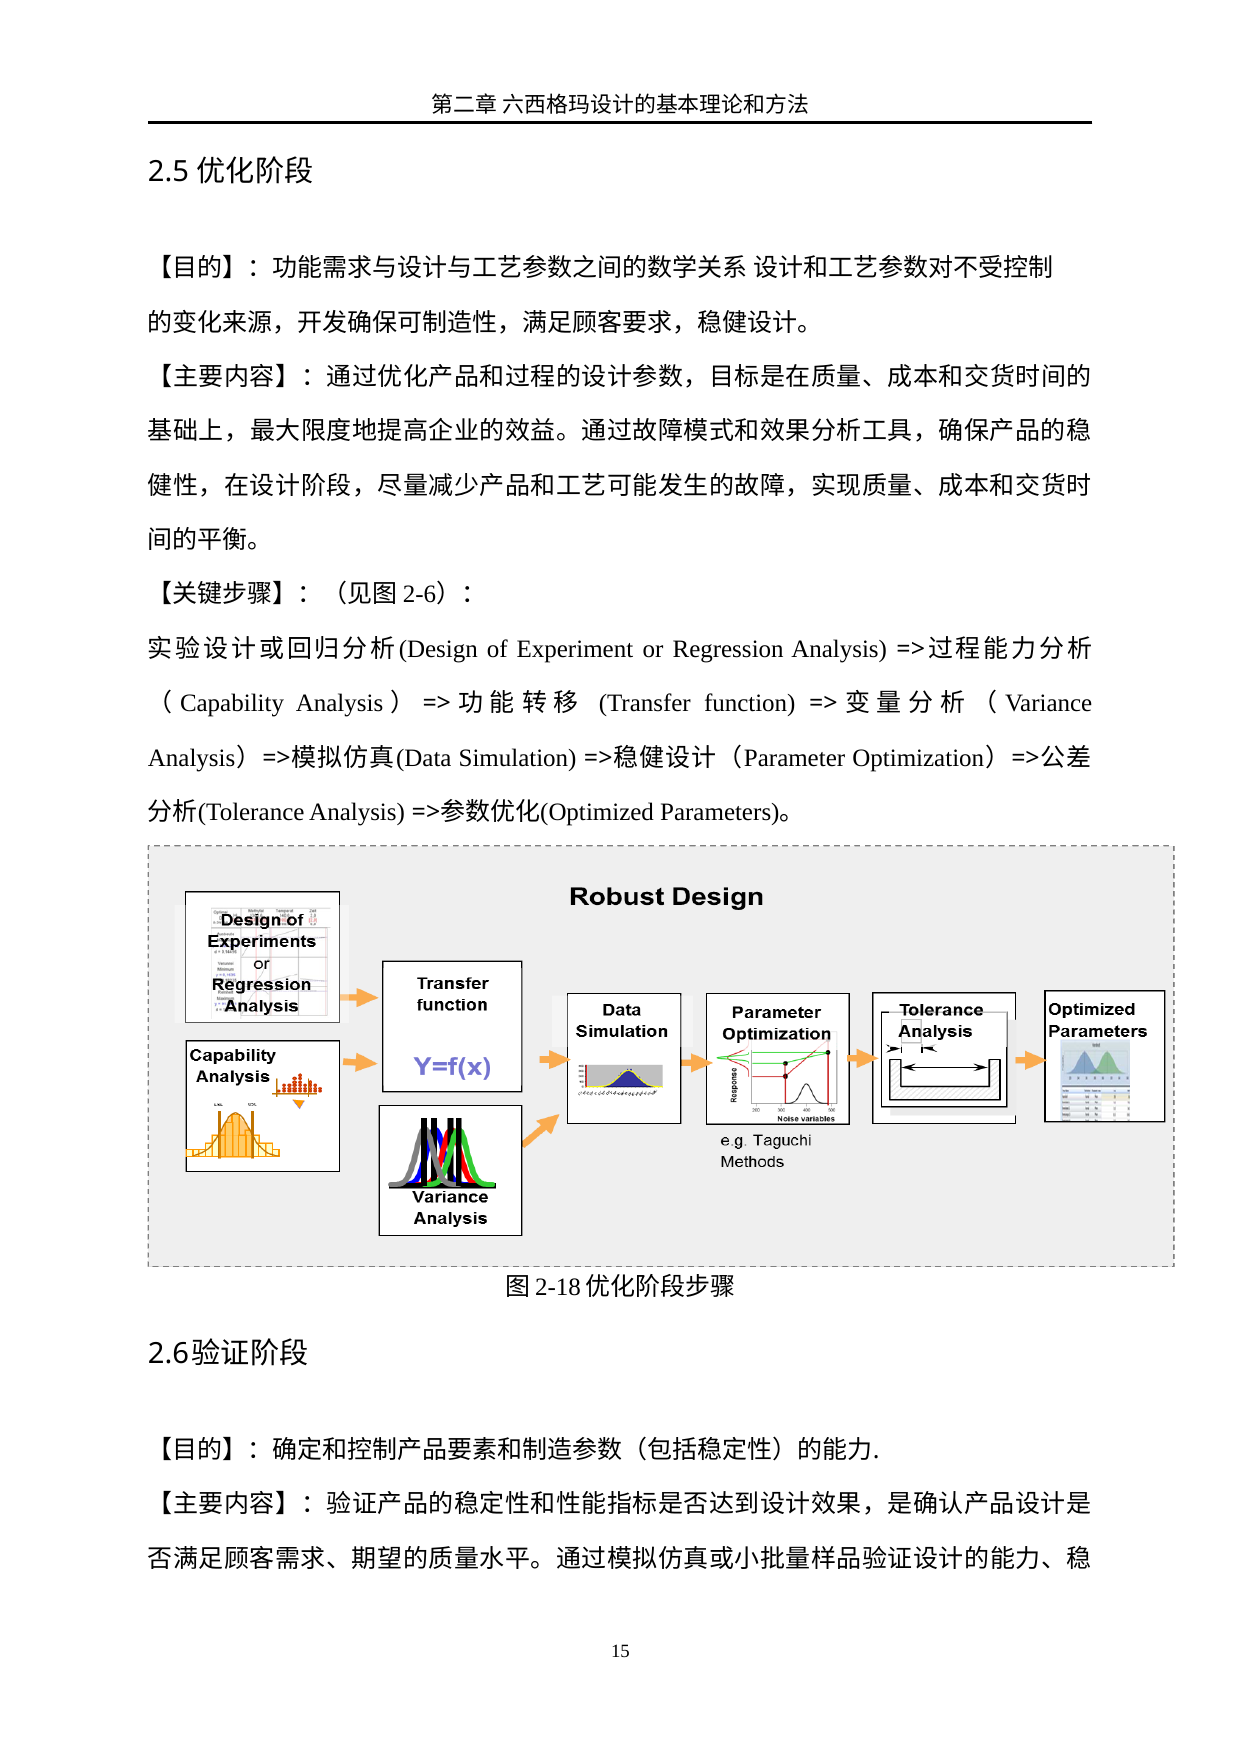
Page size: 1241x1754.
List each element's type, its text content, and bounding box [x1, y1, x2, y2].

subtitle 2.6 验证阶段 [148, 1329, 1092, 1372]
text 图2-18优化阶段步骤 [148, 1267, 1092, 1302]
text 【目的】：功能需求与设计与工艺参数之间的数学关系 设计和工艺参数对不受控制 [148, 248, 1092, 284]
text 【目的】：确定和控制产品要素和制造参数（包括稳定性）的能力. [148, 1429, 1092, 1466]
text 实验设计或回归分析(Design of Experiment or Regression Analysis) =>过程能力分析（Capability Analysis）=>功能转移 (Transfer function) =>变量分析（Variance Analysis）=>模拟仿真(Data Simulation) =>稳健设计（Parameter Optimization）=>公差分析(Tolerance Analysis) =>参数优化(Optimized Parameters)。 [148, 628, 1092, 828]
picture [147, 845, 1191, 1267]
text 的变化来源，开发确保可制造性，满足顾客要求，稳健设计。 [148, 302, 1092, 338]
subtitle 2.5 优化阶段 [148, 148, 1092, 190]
text 【主要内容】：通过优化产品和过程的设计参数，目标是在质量、成本和交货时间的基础上，最大限度地提高企业的效益。通过故障模式和效果分析工具，确保产品的稳健性，在设计阶段，尽量减少产品和工艺可能发生的故障，实现质量、成本和交货时间的平衡。 [148, 356, 1092, 556]
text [148, 1484, 1092, 1574]
text 【关键步骤】：（见图2-6）： [148, 574, 1092, 610]
